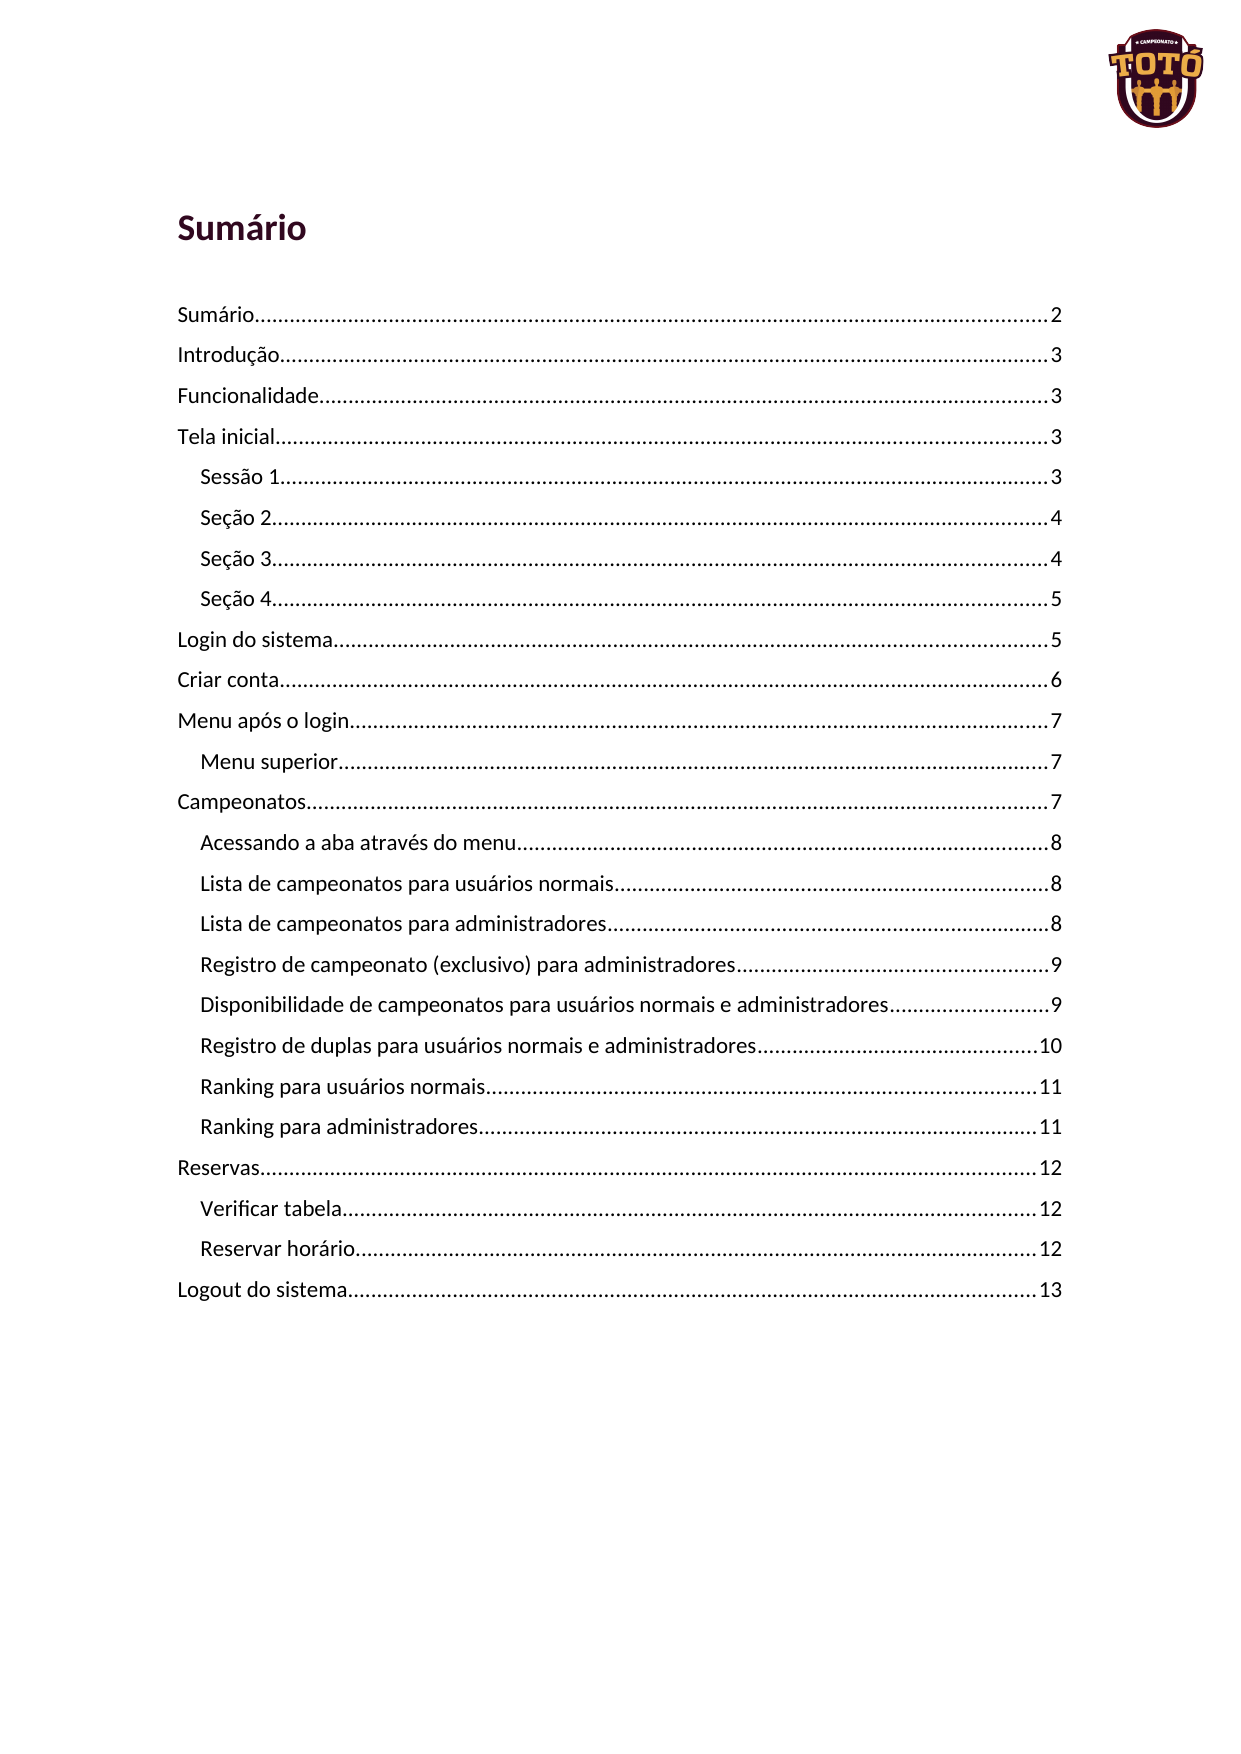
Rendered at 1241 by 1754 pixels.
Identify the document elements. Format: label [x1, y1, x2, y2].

picture [1108, 29, 1204, 128]
